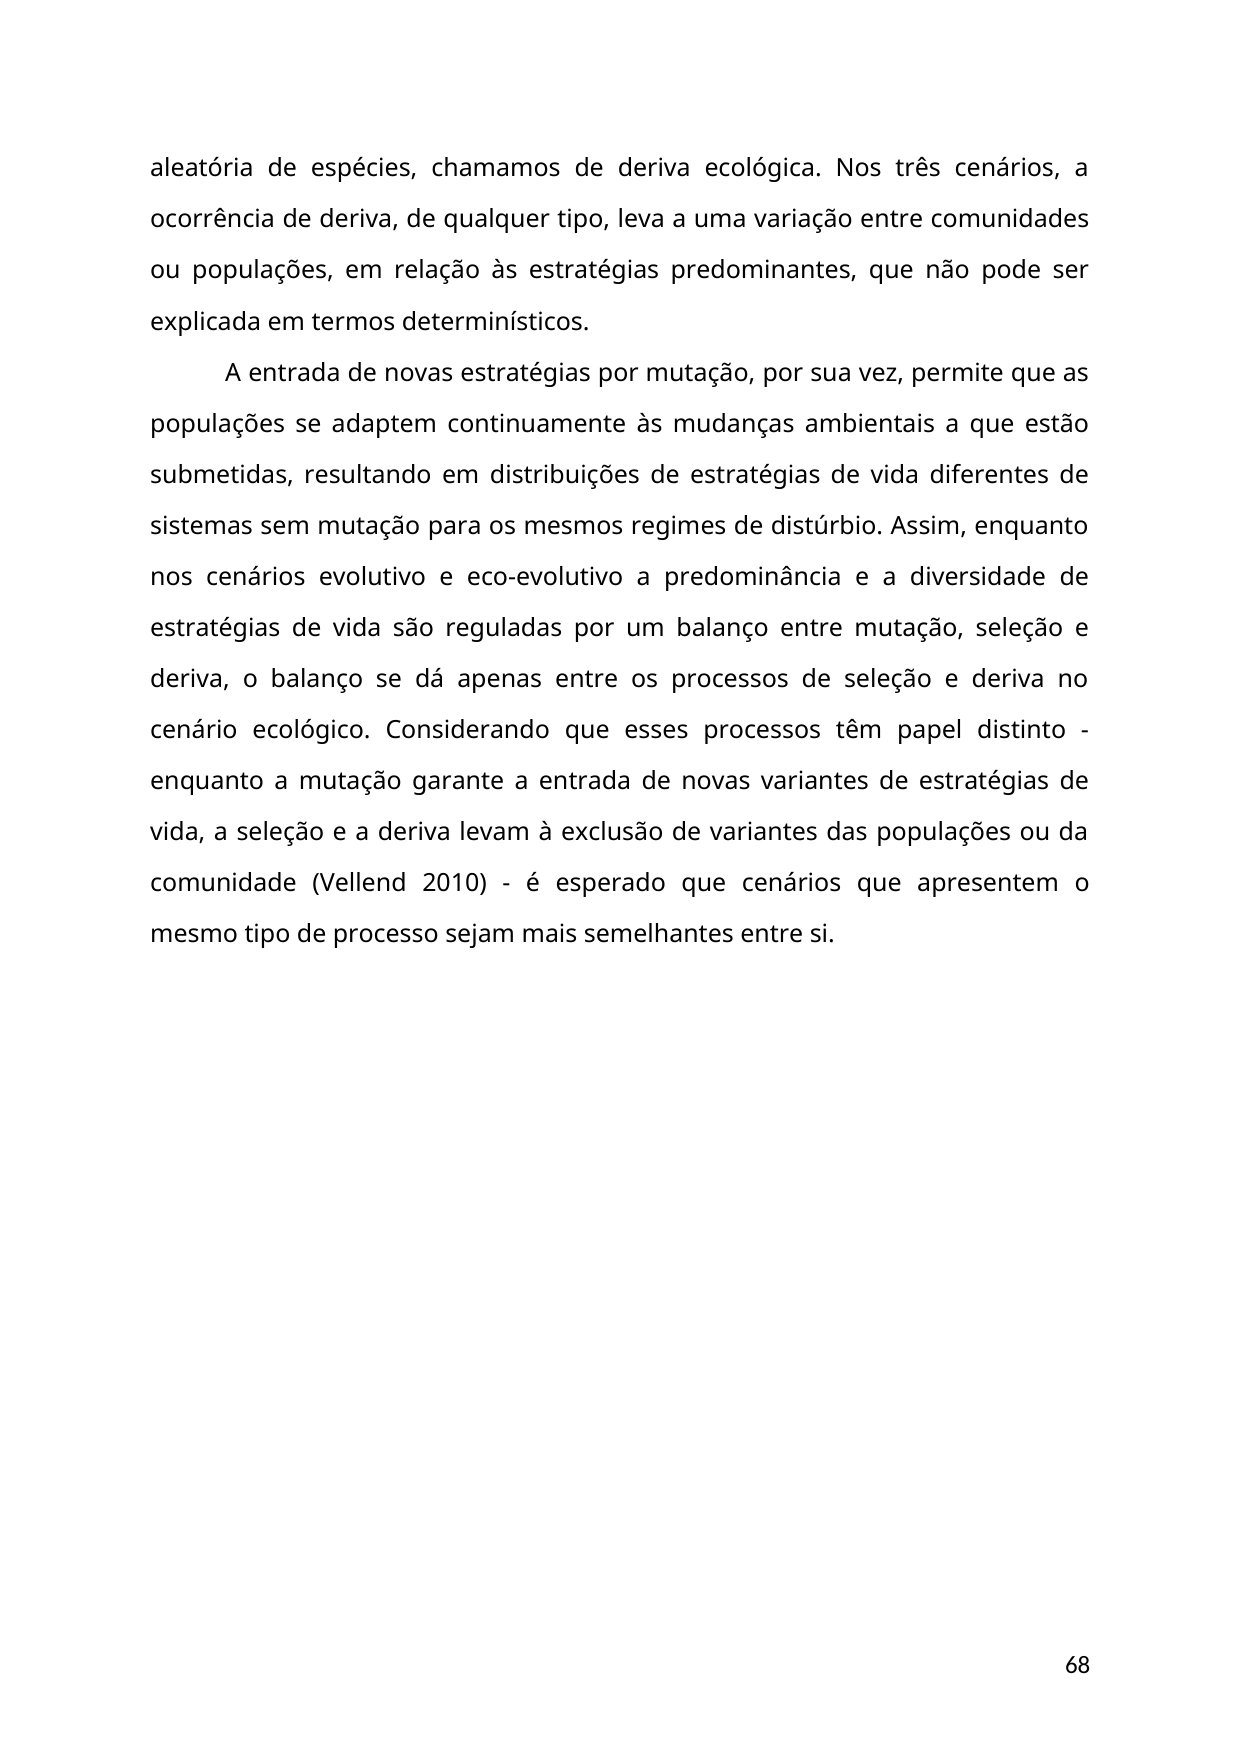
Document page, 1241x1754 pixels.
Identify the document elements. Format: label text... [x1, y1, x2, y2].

text A entrada de novas estratégias por mutação, por sua vez, permite que as populações se adaptem continuamente às mudanças ambientais a que estão submetidas, resultando em distribuições de estratégias de vida diferentes de sistemas sem mutação para os mesmos regimes de distúrbio. Assim, enquanto nos cenários evolutivo e eco-evolutivo a predominância e a diversidade de estratégias de vida são reguladas por um balanço entre mutação, seleção e deriva, o balanço se dá apenas entre os processos de seleção e deriva no cenário ecológico. Considerando que esses processos têm papel distinto - enquanto a mutação garante a entrada de novas variantes de estratégias de vida, a seleção e a deriva levam à exclusão de variantes das populações ou da comunidade (Vellend 2010) - é esperado que cenários que apresentem o mesmo tipo de processo sejam mais semelhantes entre si. [150, 354, 1090, 950]
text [150, 150, 1090, 337]
